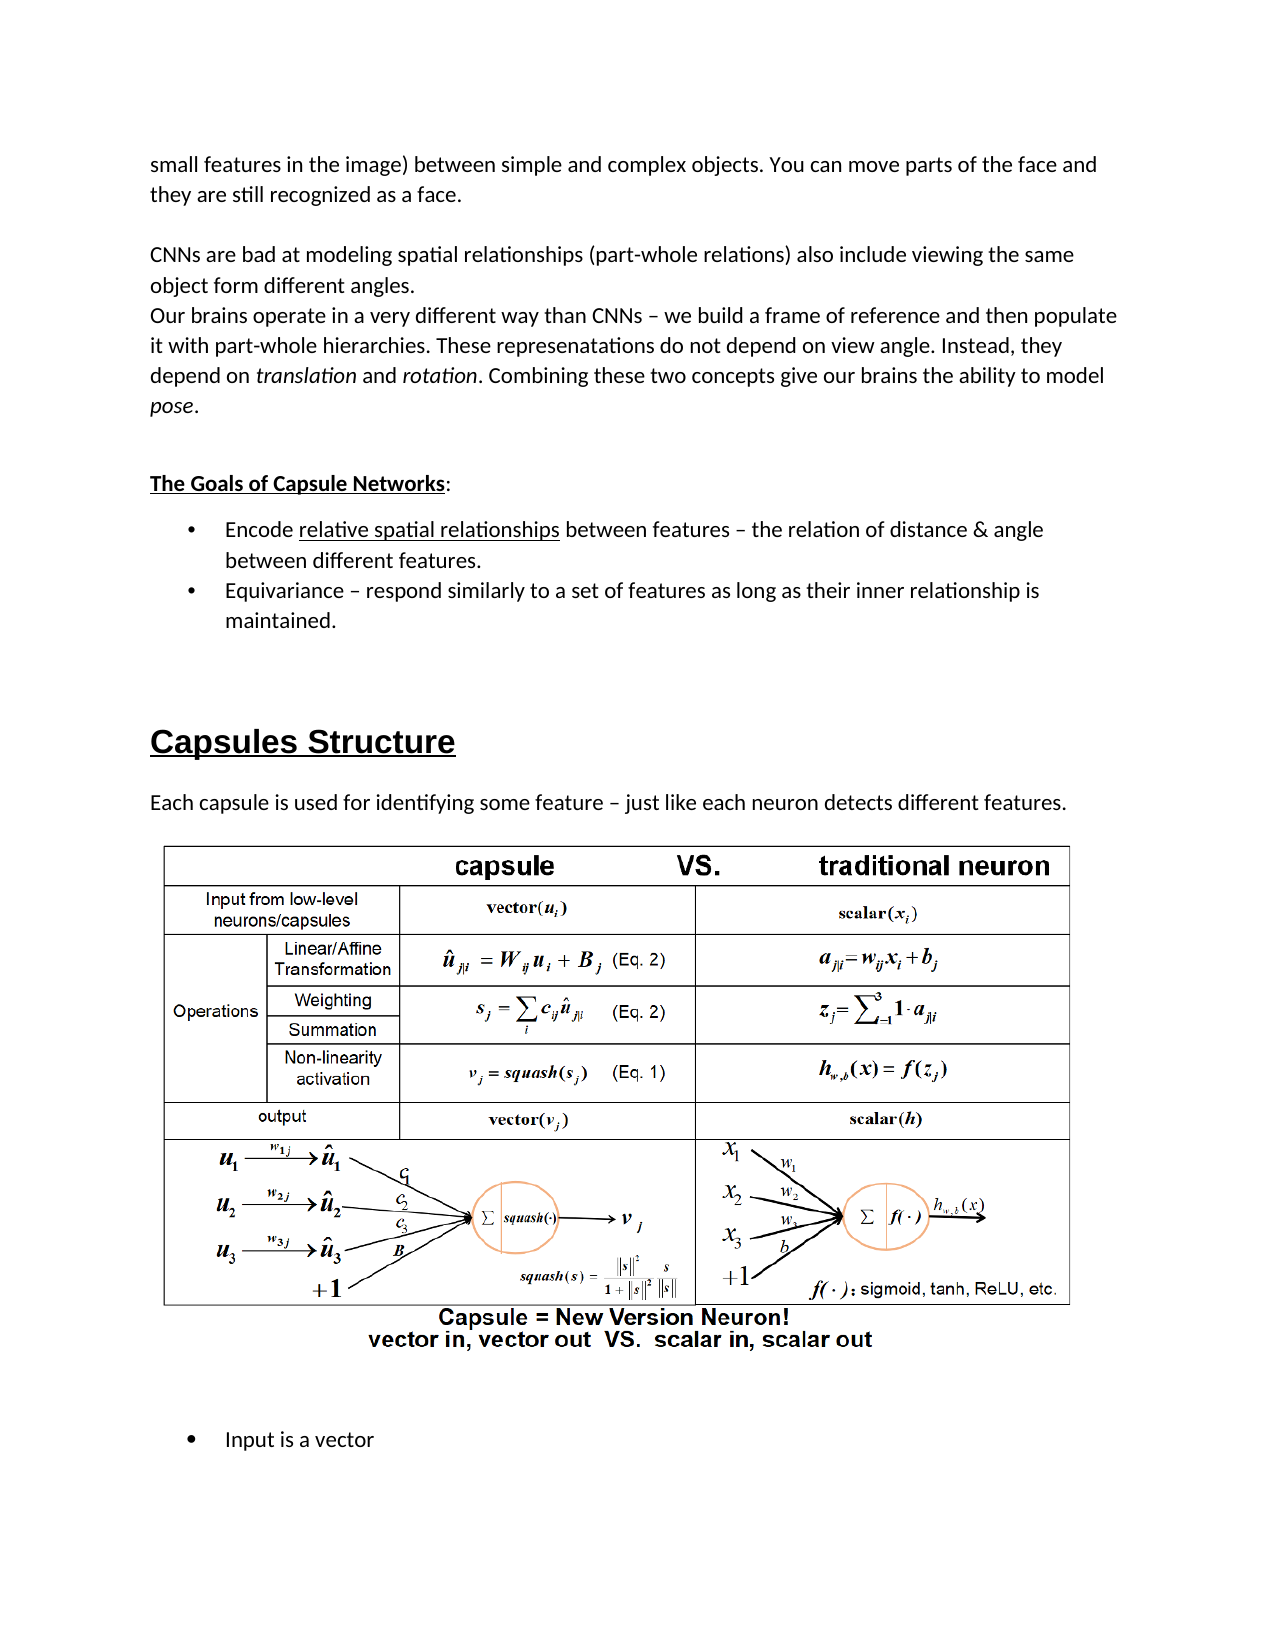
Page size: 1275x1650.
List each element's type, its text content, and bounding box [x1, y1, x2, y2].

list Equivariance – respond similarly to a set of features as long as their inner relationship is maintained. [187, 576, 1125, 634]
text Our brains operate in a very different way than CNNs – we build a frame of reference and then populate it with part-whole hierarchies. These represenatations do not depend on view angle. Instead, they depend on translation and rotation. Combining these two concepts give our brains the ability to model pose. [150, 301, 1125, 420]
list Input is a vector [187, 1425, 1125, 1453]
picture [150, 835, 1083, 1359]
text CNNs are bad at modeling spatial relationships (part-whole relations) also include viewing the same object form different angles. [150, 241, 1125, 299]
text The Goals of Capsule Networks: [150, 469, 1125, 497]
list Encode relative spatial relationships between features – the relation of distance & angle between different features. [187, 516, 1125, 574]
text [150, 150, 1125, 208]
subtitle Capsules Structure [150, 722, 1125, 760]
text Each capsule is used for identifying some feature – just like each neuron detects different features. [150, 788, 1125, 816]
